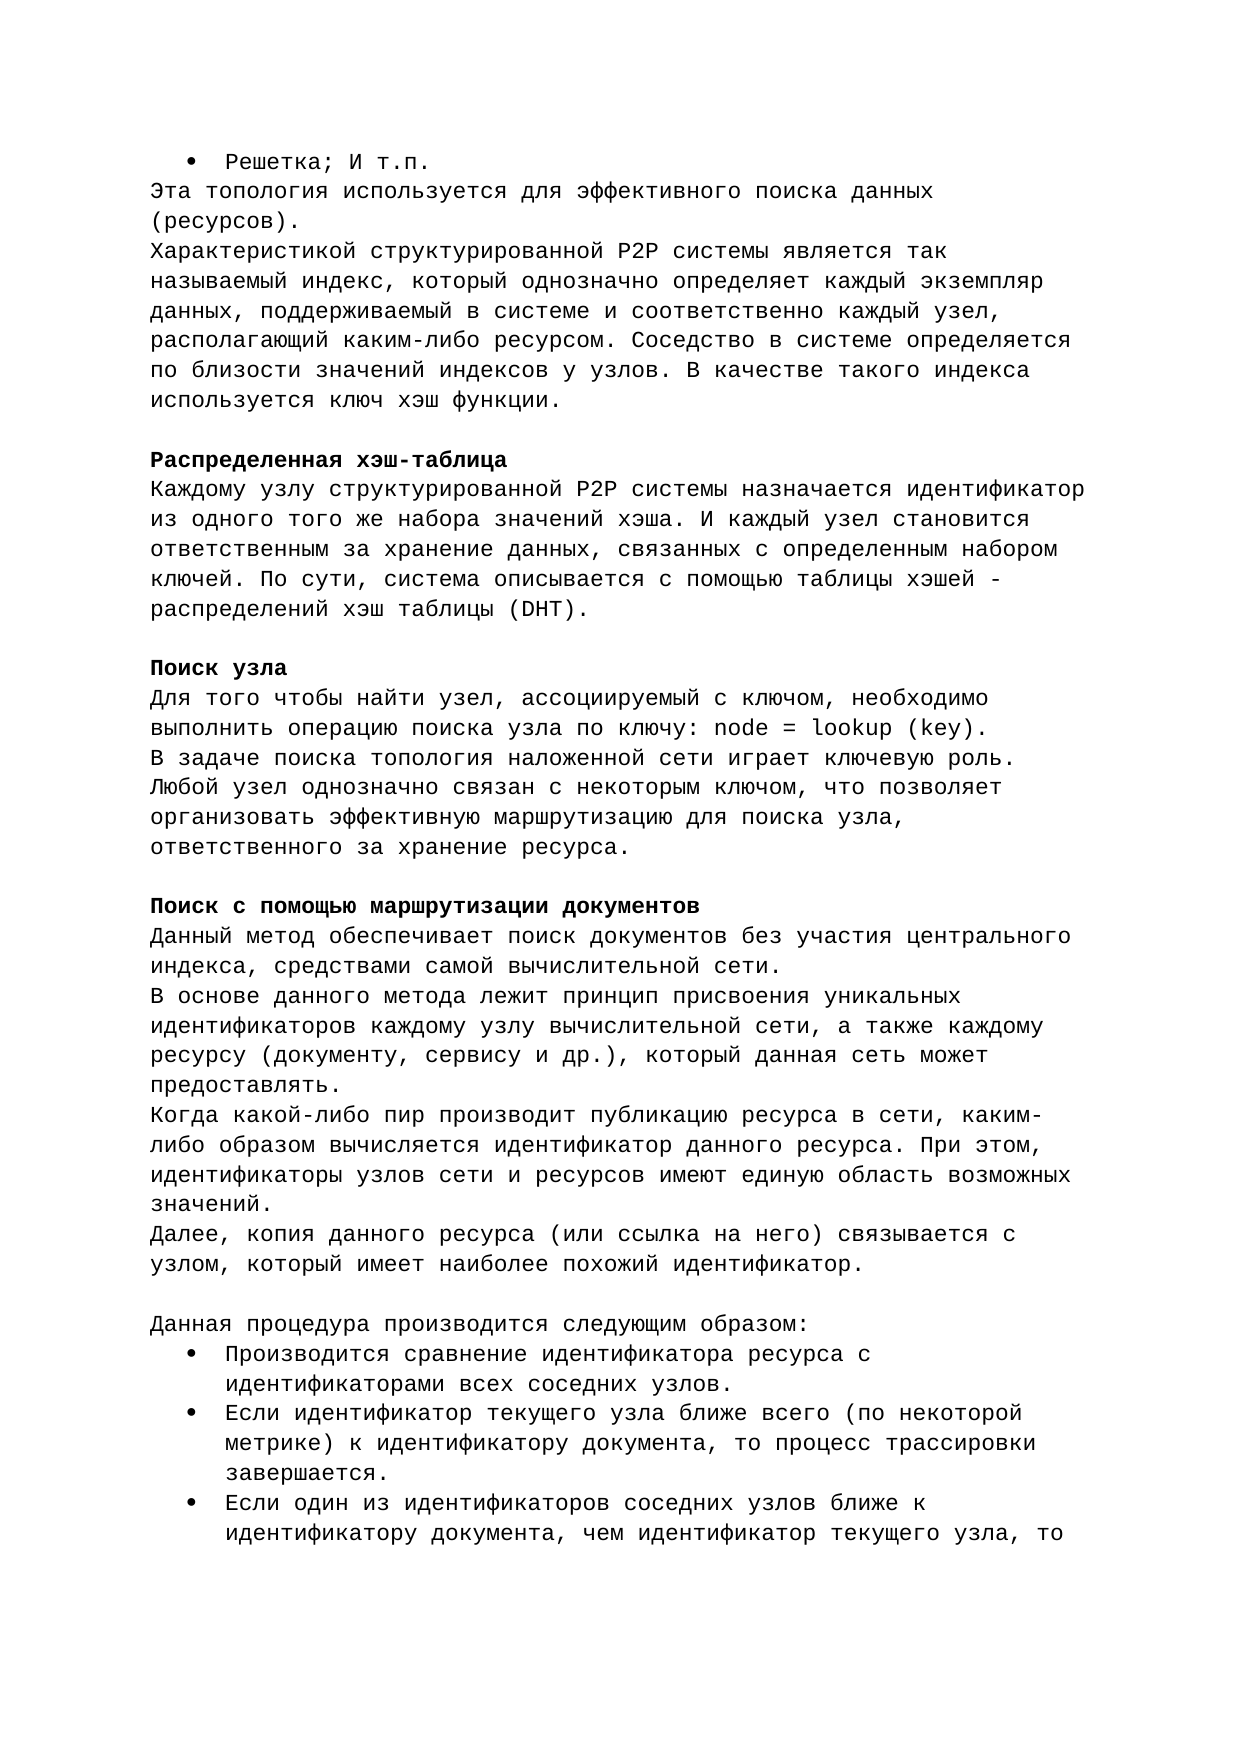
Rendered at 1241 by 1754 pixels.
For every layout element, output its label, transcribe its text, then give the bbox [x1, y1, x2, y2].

text В основе данного метода лежит принцип присвоения уникальных идентификаторов каждому узлу вычислительной сети, а также каждому ресурсу (документу, сервису и др.), который данная сеть может предоставлять. [150, 984, 1090, 1099]
list Если идентификатор текущего узла ближе всего (по некоторой метрике) к идентификатору документа, то процесс трассировки завершается. [187, 1402, 1090, 1487]
list Производится сравнение идентификатора ресурса с идентификаторами всех соседних узлов. [187, 1342, 1090, 1398]
text Далее, копия данного ресурса (или ссылка на него) связывается с узлом, который имеет наиболее похожий идентификатор. [150, 1222, 1090, 1278]
text Когда какой-либо пир производит публикацию ресурса в сети, каким-либо образом вычисляется идентификатор данного ресурса. При этом, идентификаторы узлов сети и ресурсов имеют единую область возможных значений. [150, 1103, 1090, 1219]
text Распределенная хэш-таблица [150, 448, 1090, 474]
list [187, 1491, 1090, 1547]
text Каждому узлу структурированной P2P системы назначается идентификатор из одного того же набора значений хэша. И каждый узел становится ответственным за хранение данных, связанных с определенным набором ключей. По сути, система описывается с помощью таблицы хэшей - распределений хэш таблицы (DHT). [150, 478, 1090, 623]
text Данная процедура производится следующим образом: [150, 1312, 1090, 1338]
text Для того чтобы найти узел, ассоциируемый с ключом, необходимо выполнить операцию поиска узла по ключу: node = lookup (key). [150, 686, 1090, 742]
text Характеристикой структурированной Р2Р системы является так называемый индекс, который однозначно определяет каждый экземпляр данных, поддерживаемый в системе и соответственно каждый узел, располагающий каким-либо ресурсом. Соседство в системе определяется по близости значений индексов у узлов. В качестве такого индекса используется ключ хэш функции. [150, 239, 1090, 414]
list Решетка; И т.п. [187, 150, 1090, 176]
text Поиск с помощью маршрутизации документов [150, 895, 1090, 921]
text Поиск узла [150, 656, 1090, 682]
text Эта топология используется для эффективного поиска данных (ресурсов). [150, 180, 1090, 236]
text Данный метод обеспечивает поиск документов без участия центрального индекса, средствами самой вычислительной сети. [150, 924, 1090, 980]
text В задаче поиска топология наложенной сети играет ключевую роль. [150, 746, 1090, 772]
text Любой узел однозначно связан с некоторым ключом, что позволяет организовать эффективную маршрутизацию для поиска узла, ответственного за хранение ресурса. [150, 776, 1090, 861]
